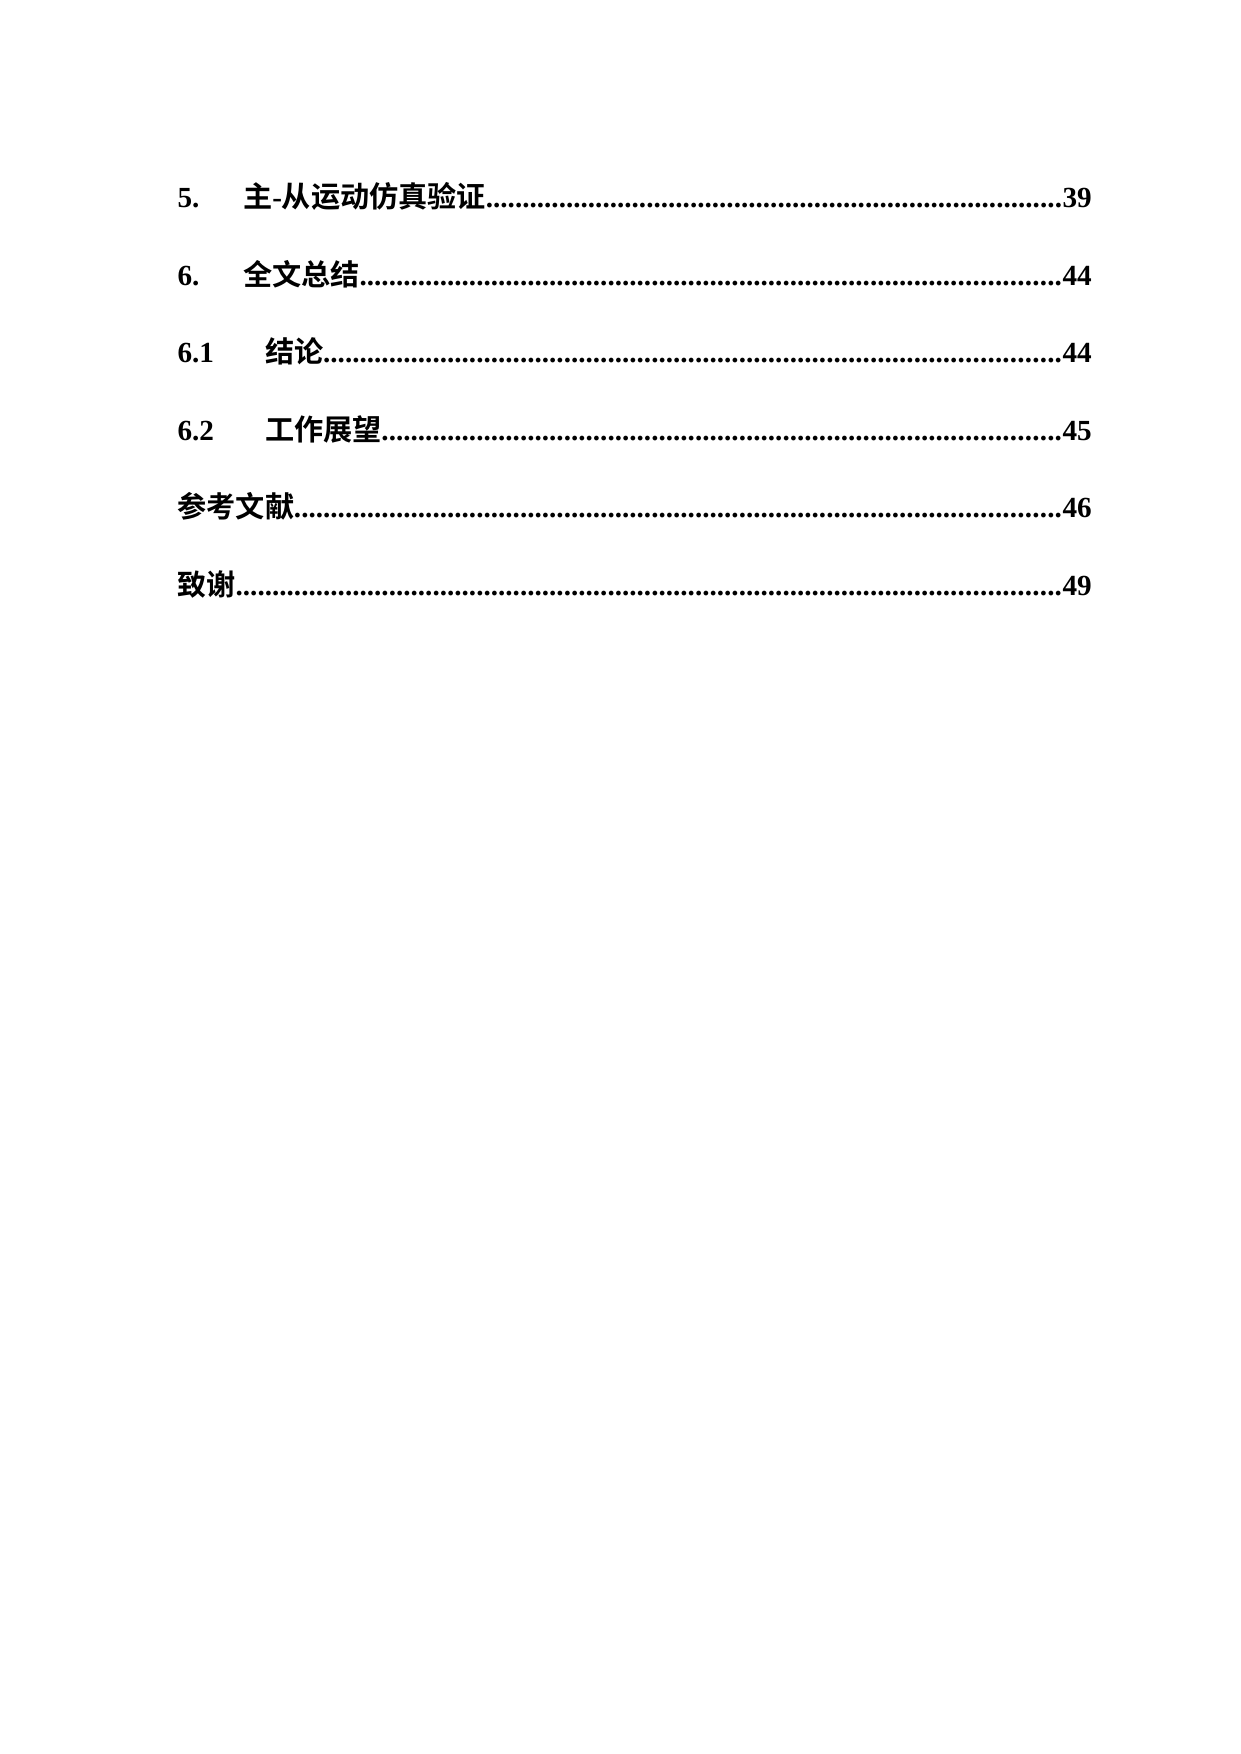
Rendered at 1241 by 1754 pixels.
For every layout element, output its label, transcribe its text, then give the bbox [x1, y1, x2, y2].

text 参考文献 46 [177, 473, 1092, 538]
text 5. 主-从运动仿真验证 39 [177, 163, 1092, 228]
text 6.1 结论 44 [177, 318, 1092, 383]
text 致谢 49 [177, 550, 1092, 615]
text 6.2 工作展望 45 [177, 395, 1092, 460]
text 6. 全文总结 44 [177, 240, 1092, 305]
